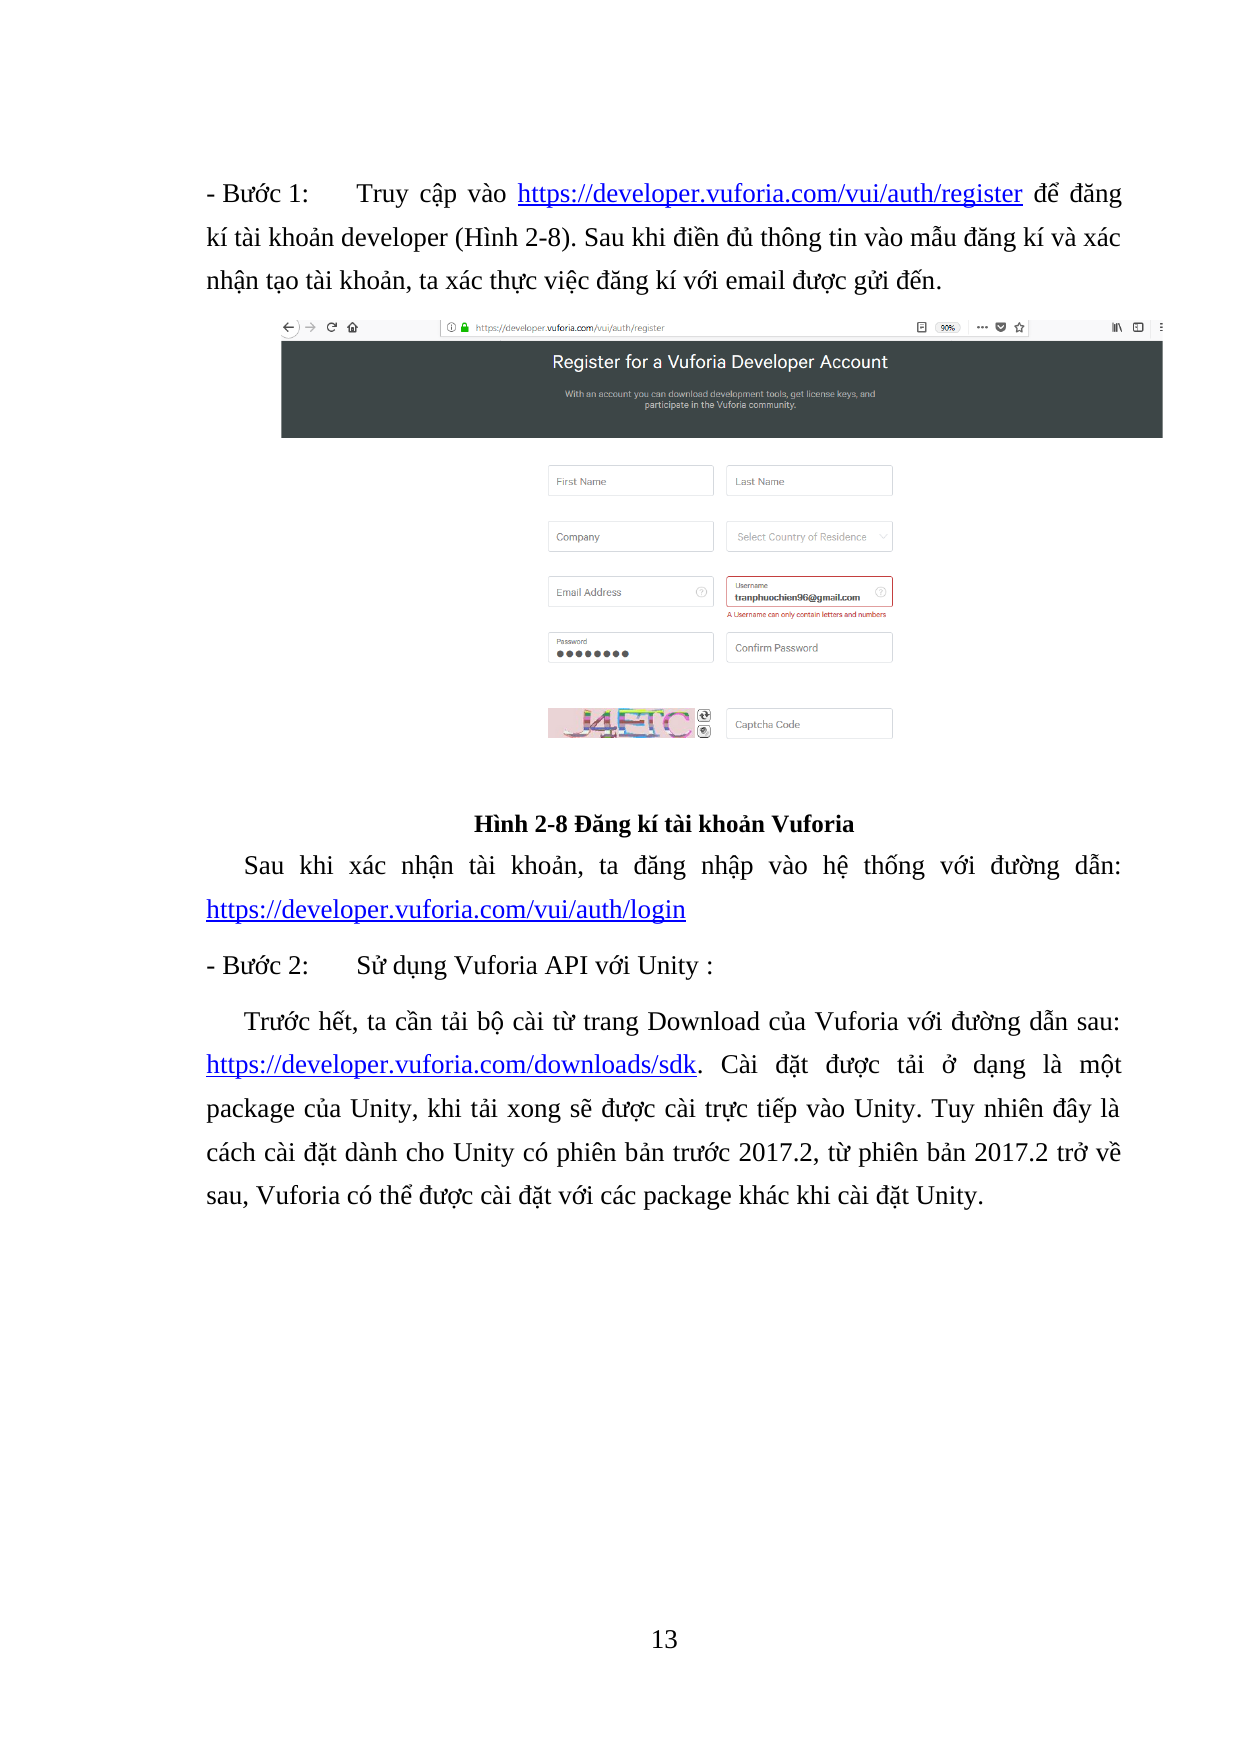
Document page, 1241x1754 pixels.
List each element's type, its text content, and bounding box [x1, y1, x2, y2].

text Sử dụng Vuforia API với Unity : [206, 949, 1122, 980]
text Trước hết, ta cần tải bộ cài từ trang Download của Vuforia với đường dẫn sau: https://developer.vuforia.com/downloads/sdk. Cài đặt được tải ở dạng là một package của Unity, khi tải xong sẽ được cài trực tiếp vào Unity. Tuy nhiên đây là cách cài đặt dành cho Unity có phiên bản trước 2017.2, từ phiên bản 2017.2 trở về sau, Vuforia có thể được cài đặt với các package khác khi cài đặt Unity. [206, 1005, 1122, 1210]
text Sau khi xác nhận tài khoản, ta đăng nhập vào hệ thống với đường dẫn: https://developer.vuforia.com/vui/auth/login [206, 849, 1122, 924]
picture [281, 320, 1163, 785]
